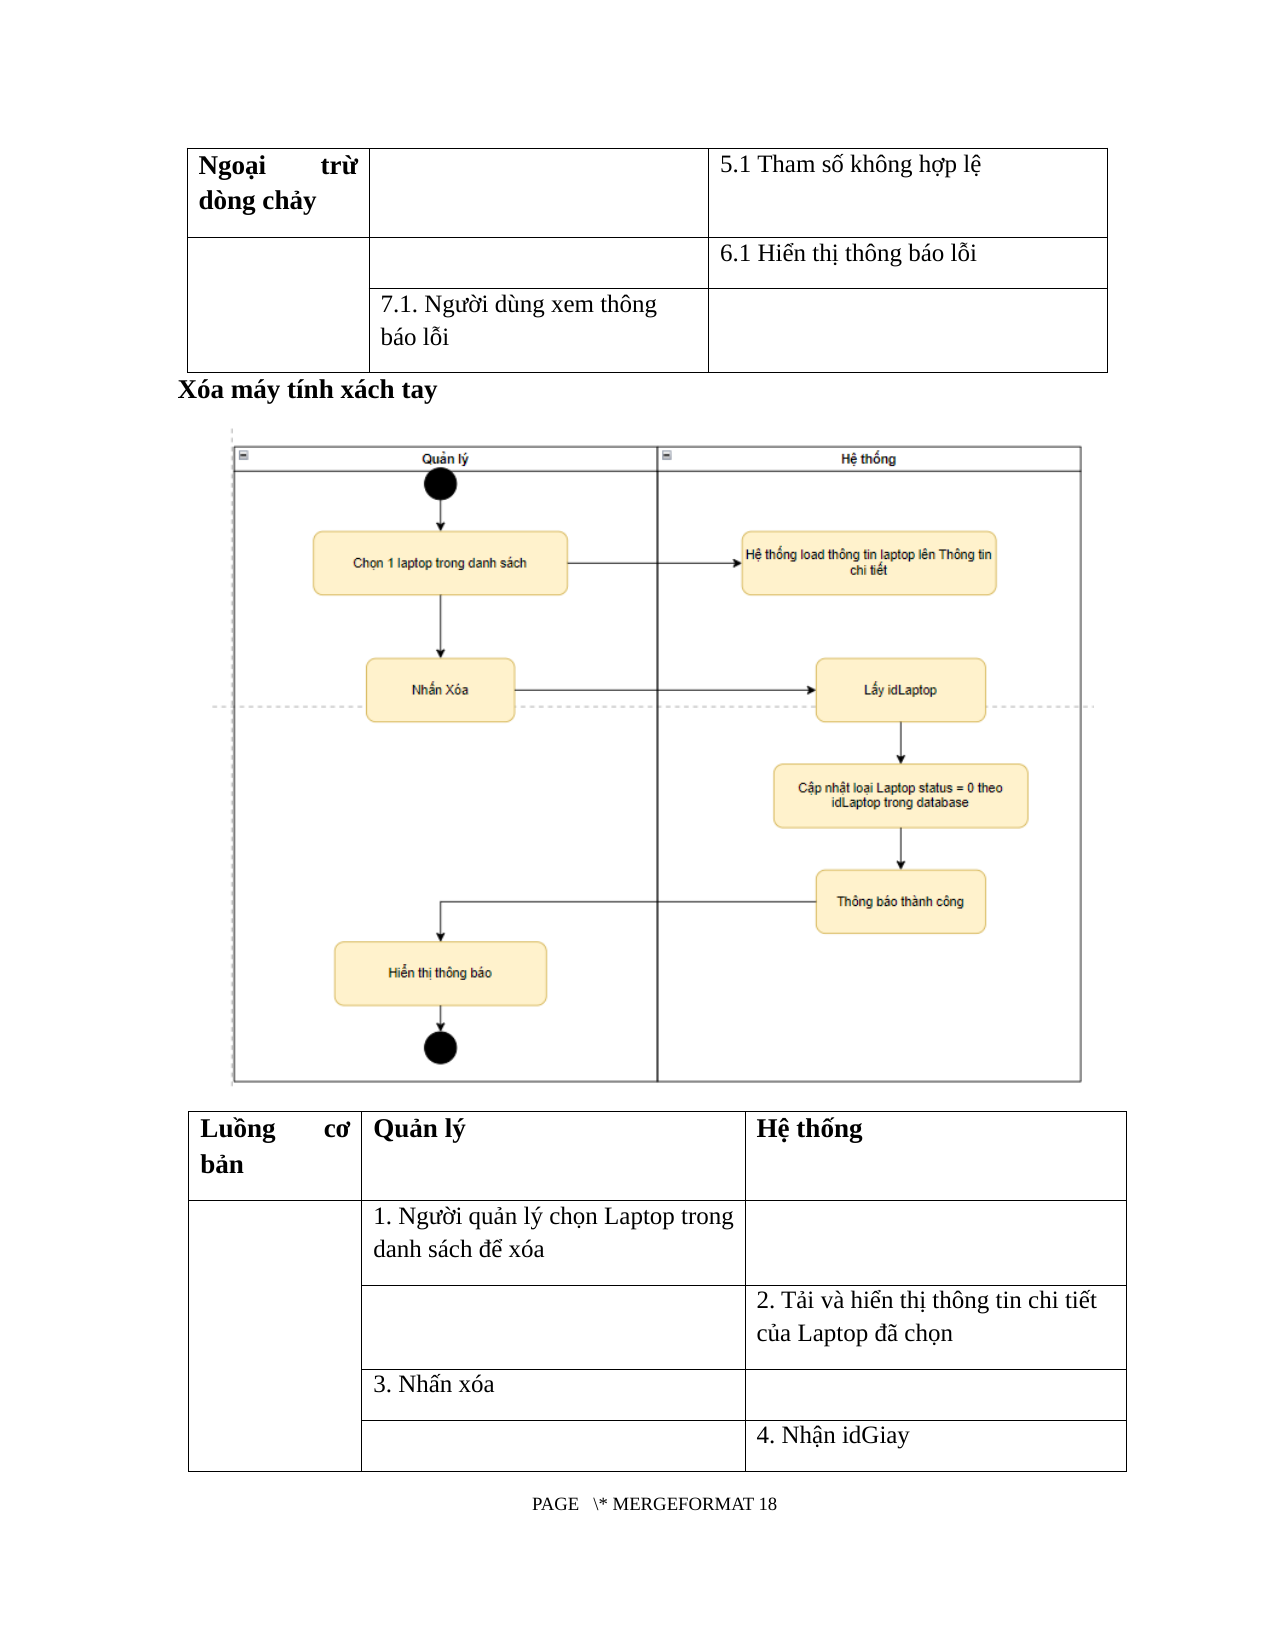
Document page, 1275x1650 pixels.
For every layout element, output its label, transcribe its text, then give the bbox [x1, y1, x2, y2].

table_cell [709, 289, 1107, 372]
table_cell [370, 238, 708, 288]
text Xóa máy tính xách tay [177, 373, 1127, 404]
table_cell 5.1 Tham số không hợp lệ [709, 149, 1107, 237]
table_cell [362, 1421, 745, 1471]
table_cell [189, 1201, 361, 1471]
table_cell 6.1 Hiển thị thông báo lỗi [709, 238, 1107, 288]
table_cell [746, 1370, 1126, 1419]
table_cell 1. Người quản lý chọn Laptop trong danh sách để xóa [362, 1201, 745, 1284]
table_cell [188, 238, 369, 372]
table_cell Ngoại trừ dòng chảy [188, 149, 369, 237]
table_header Luồng cơ bản [189, 1112, 361, 1200]
table_cell 7.1. Người dùng xem thông báo lỗi [370, 289, 708, 372]
table_header Quản lý [362, 1112, 745, 1200]
table_cell 2. Tải và hiển thị thông tin chi tiết của Laptop đã chọn [746, 1286, 1126, 1368]
table_cell 4. Nhận idGiay [746, 1421, 1126, 1471]
table_cell [370, 149, 708, 237]
table_cell [362, 1286, 745, 1368]
table_cell [746, 1201, 1126, 1284]
picture [210, 425, 1094, 1090]
table_header Hệ thống [746, 1112, 1126, 1200]
table_cell 3. Nhấn xóa [362, 1370, 745, 1419]
